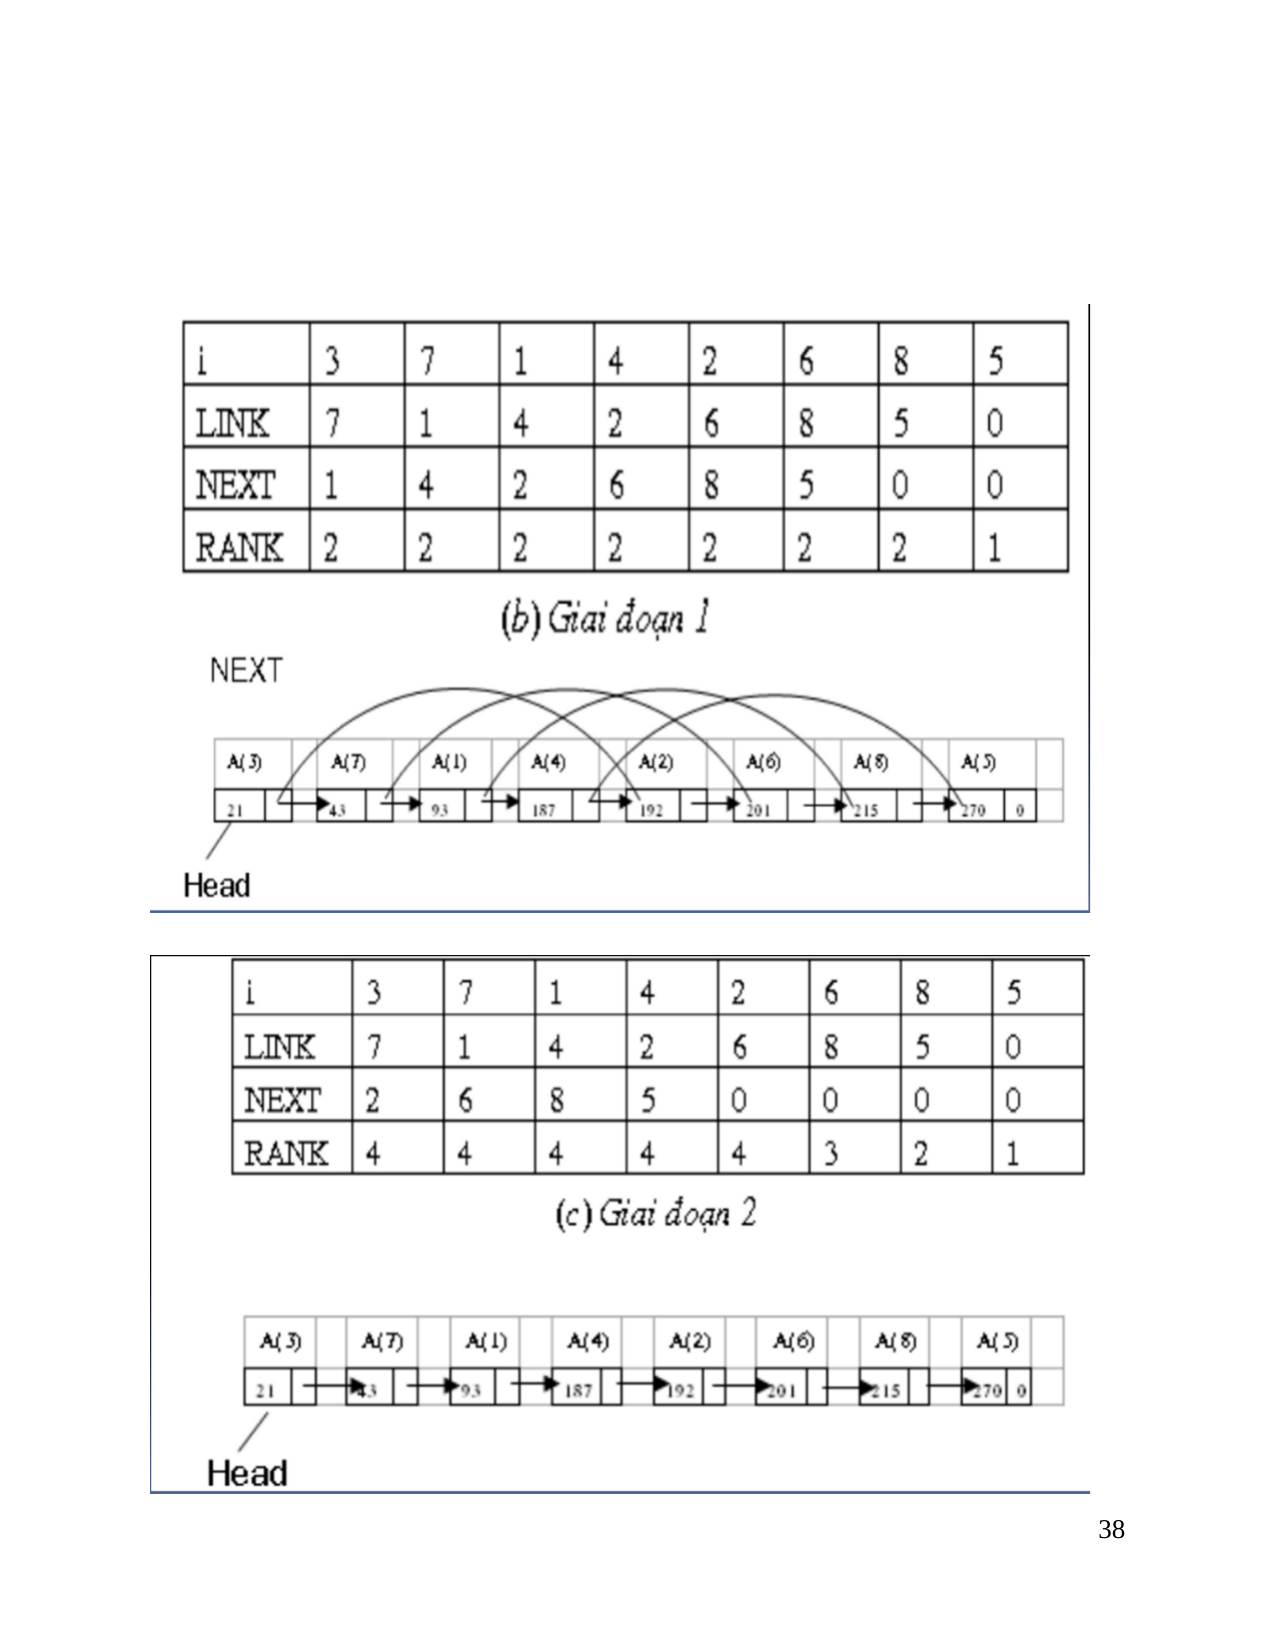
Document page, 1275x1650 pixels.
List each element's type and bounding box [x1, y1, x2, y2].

picture [150, 955, 1091, 1494]
picture [150, 304, 1091, 913]
